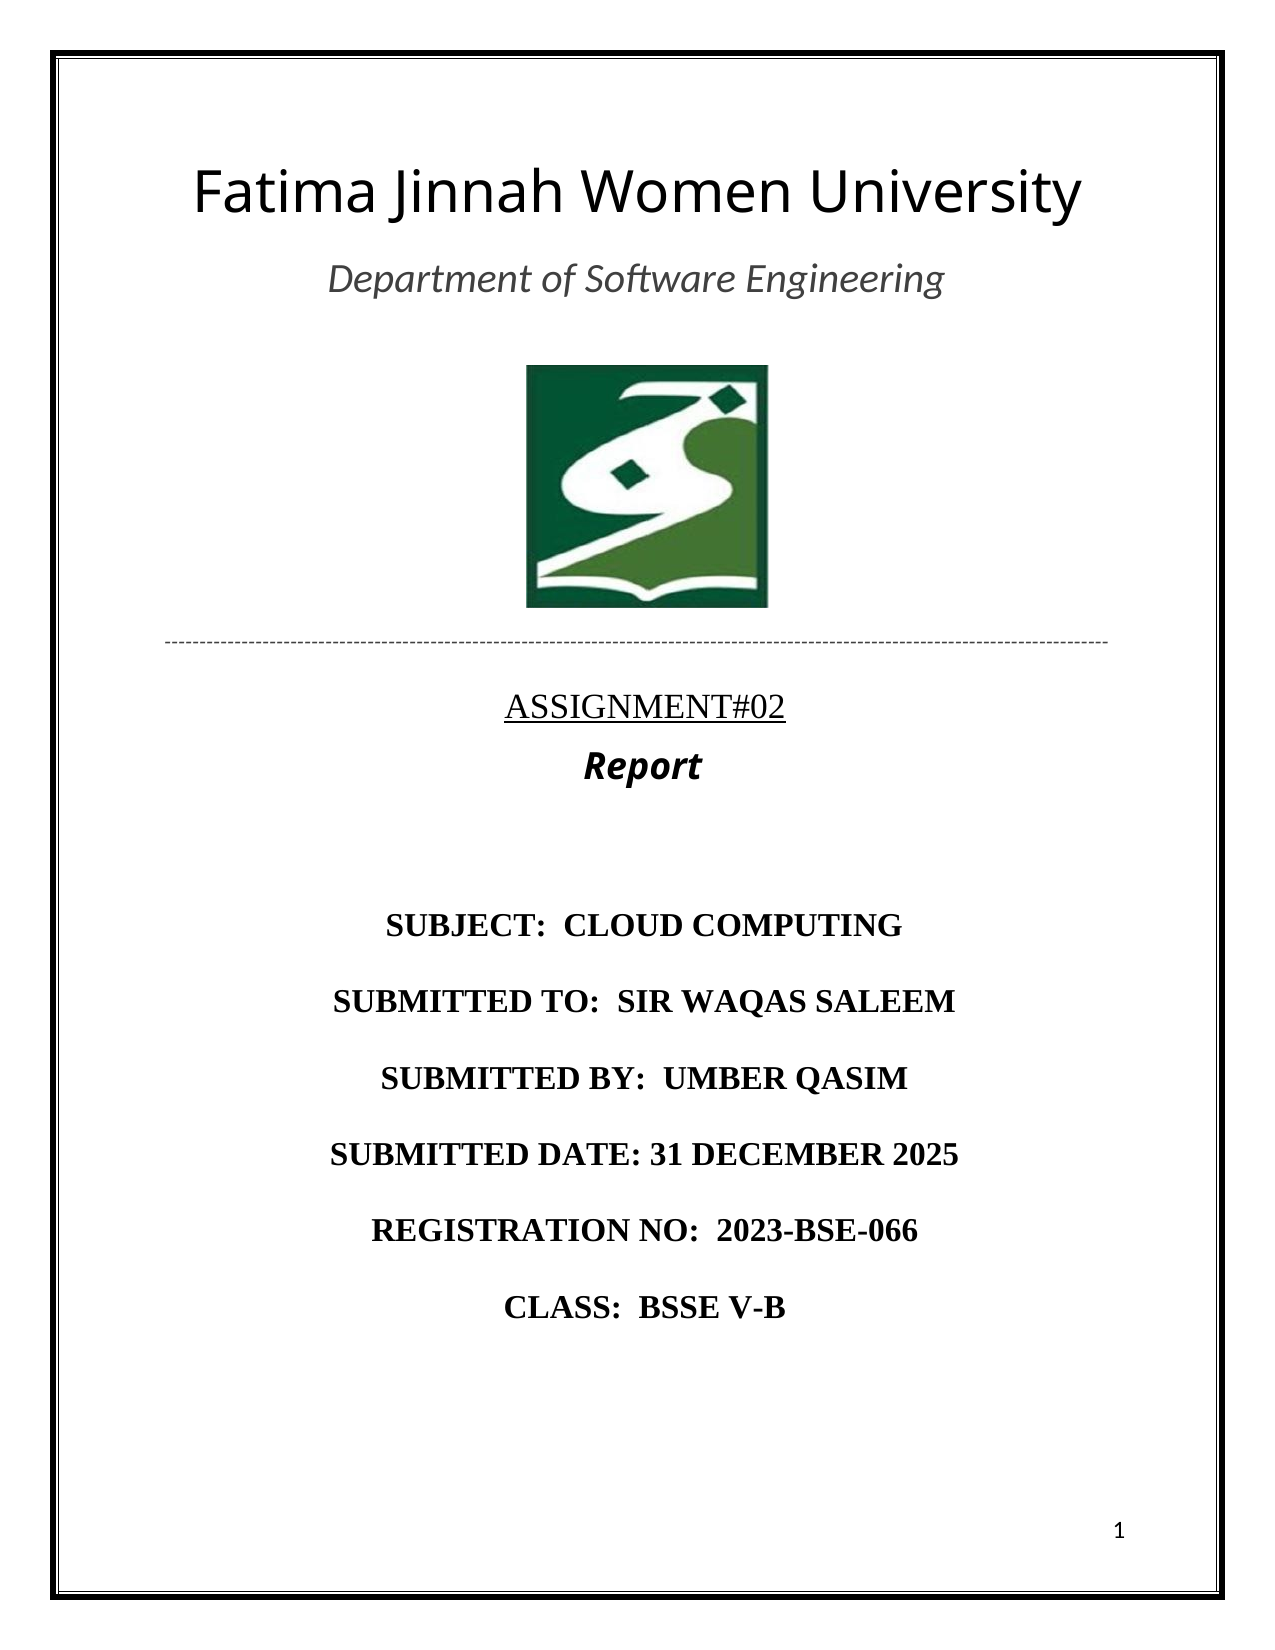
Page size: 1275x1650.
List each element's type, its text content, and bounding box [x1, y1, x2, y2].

text Fatima Jinnah Women University [150, 150, 1125, 229]
text Department of Software Engineering [327, 252, 1125, 303]
picture [526, 365, 769, 608]
text SUBMITTED TO: SIR WAQAS SALEEM [164, 982, 1124, 1020]
text --------------------------------------------------------------------------------------------------------------------------------------- [164, 627, 1125, 655]
text CLASS: BSSE V-B [164, 1287, 1125, 1325]
text REGISTRATION NO: 2023-BSE-066 [164, 1211, 1125, 1249]
text SUBJECT: CLOUD COMPUTING [164, 905, 1124, 943]
text Report [164, 739, 1125, 790]
text SUBMITTED BY: UMBER QASIM [164, 1058, 1124, 1096]
text ASSIGNMENT#02 [164, 686, 1125, 727]
text SUBMITTED DATE: 31 DECEMBER 2025 [164, 1134, 1124, 1173]
